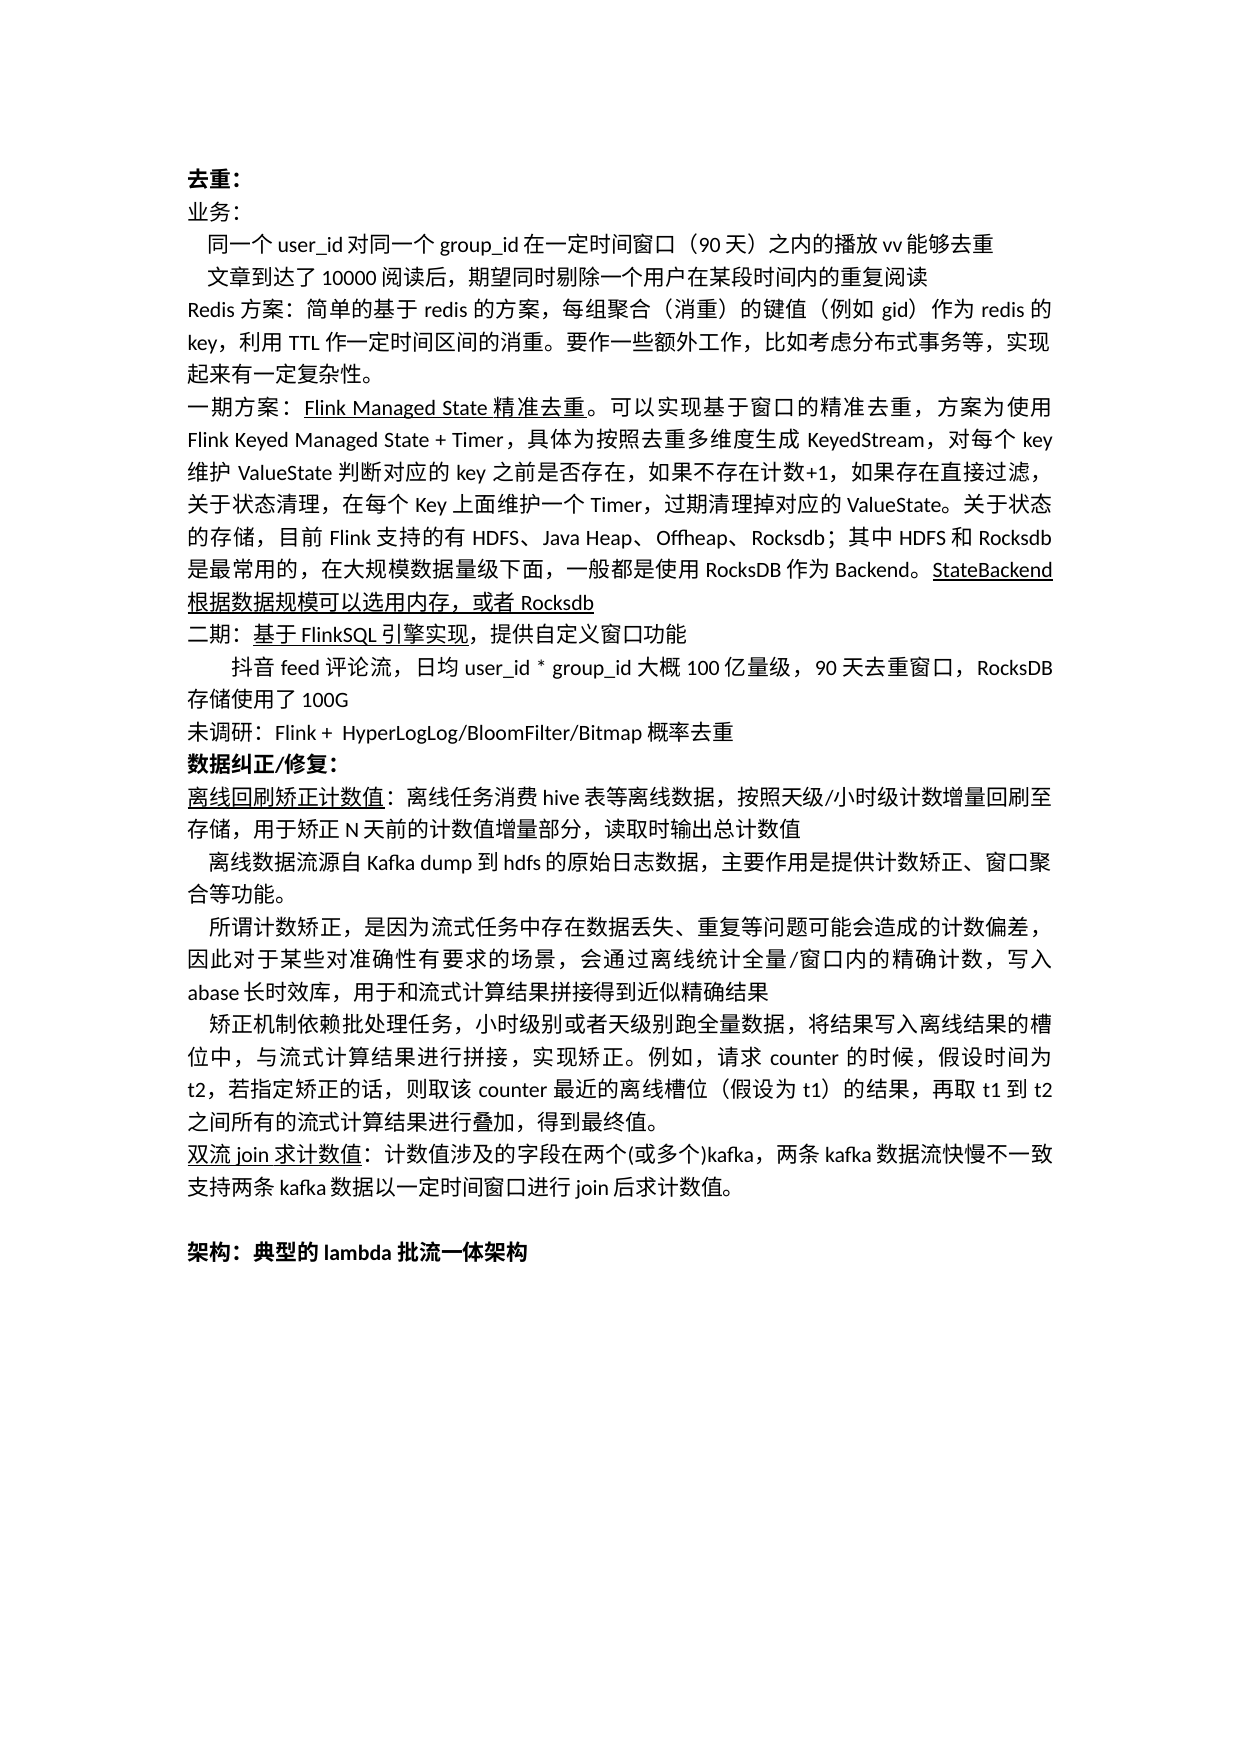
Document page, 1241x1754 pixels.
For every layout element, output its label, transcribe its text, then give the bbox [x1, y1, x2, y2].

text 离线数据流源自Kafka dump到hdfs的原始日志数据，主要作用是提供计数矫正、窗口聚合等功能。 [187, 844, 1053, 909]
text 所谓计数矫正，是因为流式任务中存在数据丢失、重复等问题可能会造成的计数偏差，因此对于某些对准确性有要求的场景，会通过离线统计全量/窗口内的精确计数，写入abase长时效库，用于和流式计算结果拼接得到近似精确结果 [187, 909, 1053, 1007]
text 双流join求计数值：计数值涉及的字段在两个(或多个)kafka，两条kafka数据流快慢不一致，支持两条kafka数据以一定时间窗口进行join后求计数值。 [187, 1137, 1053, 1202]
text 业务： [187, 194, 1053, 227]
text 二期：基于FlinkSQL引擎实现，提供自定义窗口功能 [187, 617, 1053, 649]
text 文章到达了10000阅读后，期望同时剔除一个用户在某段时间内的重复阅读 [187, 259, 1053, 292]
text 一期方案：Flink Managed State精准去重。可以实现基于窗口的精准去重，方案为使用 Flink Keyed Managed State + Timer，具体为按照去重多维度生成 KeyedStream，对每个 key 维护 ValueState 判断对应的 key 之前是否存在，如果不存在计数+1，如果存在直接过滤，关于状态清理，在每个 Key 上面维护一个Timer，过期清理掉对应的ValueState。关于状态的存储，目前Flink支持的有HDFS、Java Heap、Offheap、Rocksdb；其中HDFS和Rocksdb是最常用的，在大规模数据量级下面，一般都是使用RocksDB作为Backend。StateBackend 根据数据规模可以选用内存，或者 Rocksdb [187, 389, 1053, 617]
text 矫正机制依赖批处理任务，小时级别或者天级别跑全量数据，将结果写入离线结果的槽位中，与流式计算结果进行拼接，实现矫正。例如，请求 counter 的时候，假设时间为 t2，若指定矫正的话，则取该 counter 最近的离线槽位（假设为 t1）的结果，再取 t1 到 t2 之间所有的流式计算结果进行叠加，得到最终值。 [187, 1007, 1053, 1137]
text 抖音feed评论流，日均user_id * group_id大概100亿量级，90天去重窗口，RocksDB存储使用了100G [187, 649, 1053, 714]
text 离线回刷矫正计数值：离线任务消费hive表等离线数据，按照天级/小时级计数增量回刷至存储，用于矫正N天前的计数值增量部分，读取时输出总计数值 [187, 779, 1053, 844]
text 同一个user_id对同一个group_id在一定时间窗口（90天）之内的播放vv能够去重 [187, 227, 1053, 259]
text 去重： [187, 162, 1053, 194]
text Redis方案：简单的基于 redis 的方案，每组聚合（消重）的键值（例如 gid）作为 redis 的 key，利用 TTL 作一定时间区间的消重。要作一些额外工作，比如考虑分布式事务等，实现起来有一定复杂性。 [187, 292, 1053, 389]
text 架构：典型的 lambda 批流一体架构 [187, 1234, 1053, 1267]
text 数据纠正/修复： [187, 747, 1053, 779]
text 未调研：Flink + HyperLogLog/BloomFilter/Bitmap概率去重 [187, 714, 1053, 747]
